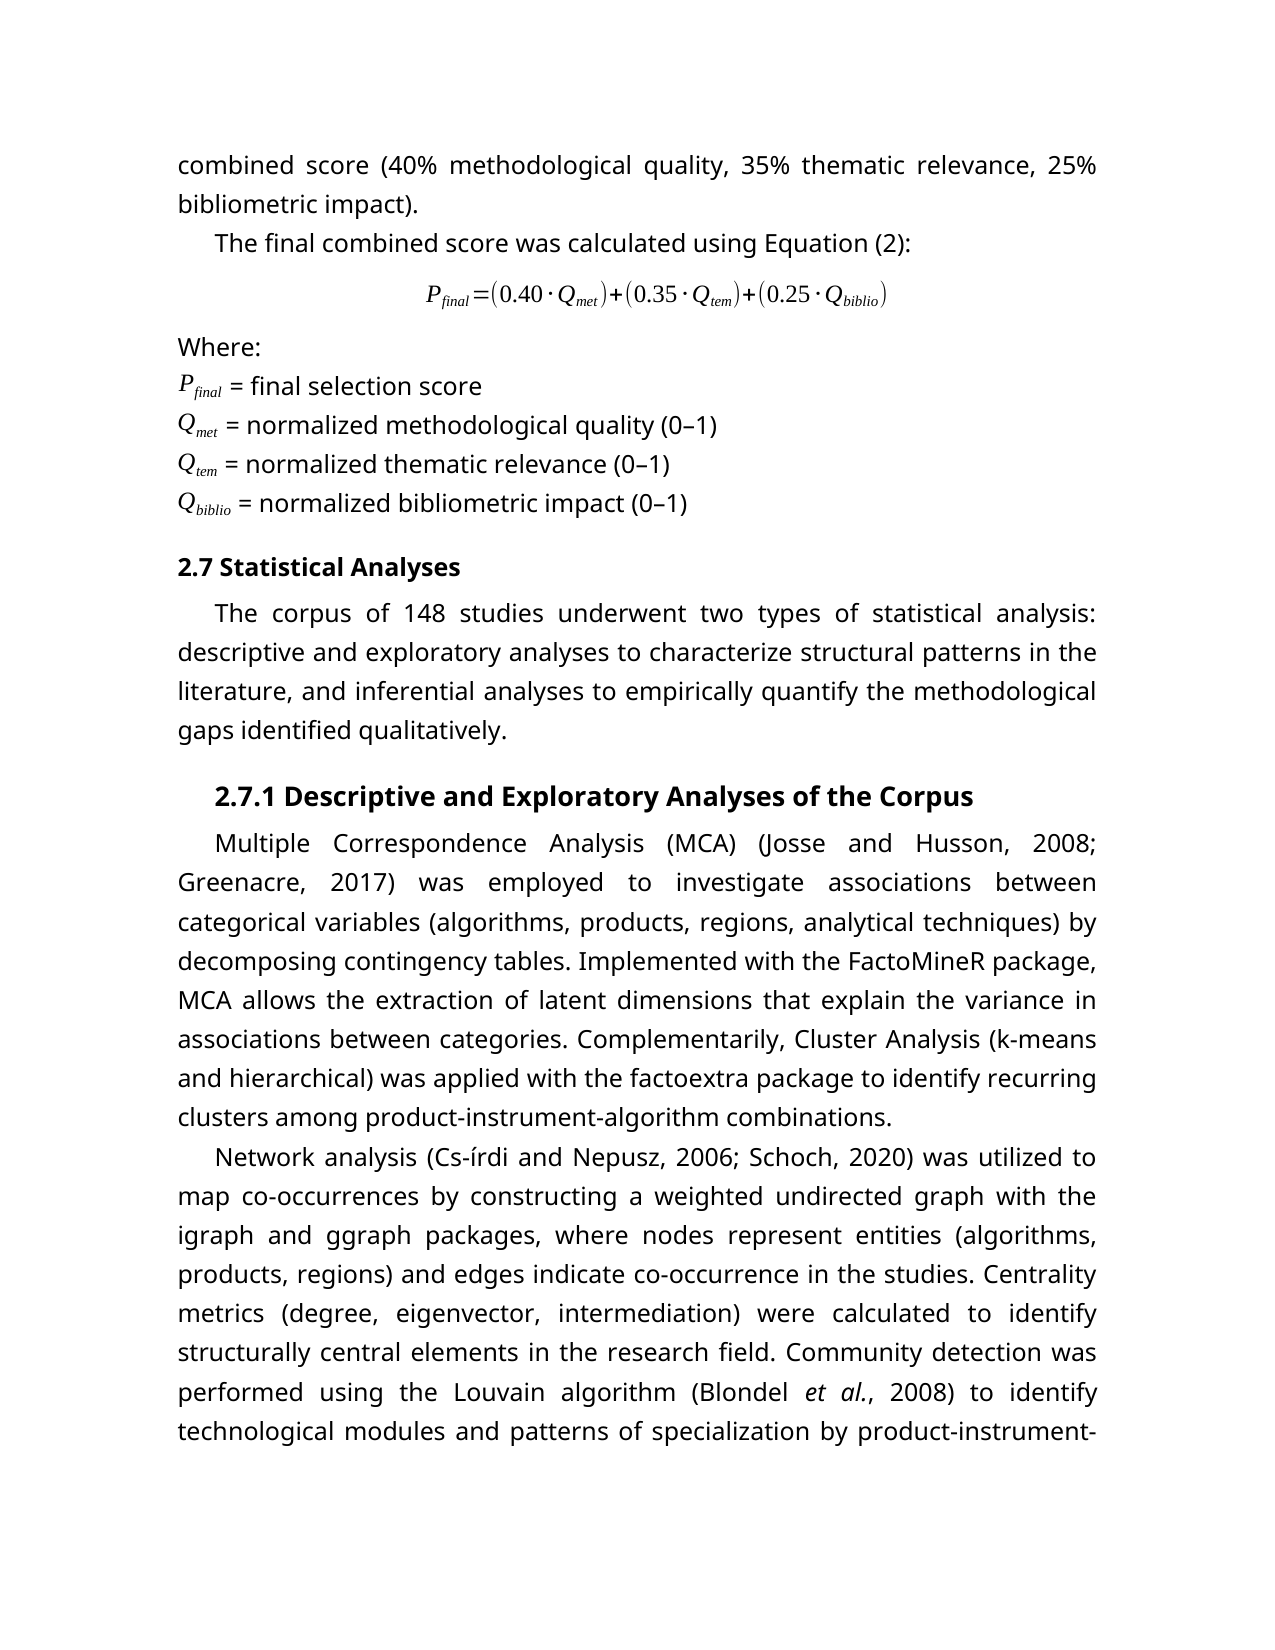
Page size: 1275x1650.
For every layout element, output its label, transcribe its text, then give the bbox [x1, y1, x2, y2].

subtitle 2.7.1 Descriptive and Exploratory Analyses of the Corpus [177, 777, 1098, 814]
text The corpus of 148 studies underwent two types of statistical analysis: descriptive and exploratory analyses to characterize structural patterns in the literature, and inferential analyses to empirically quantify the methodological gaps identified qualitatively. [177, 596, 1098, 747]
subtitle 2.7 Statistical Analyses [177, 550, 1098, 584]
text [177, 148, 1098, 221]
text Multiple Correspondence Analysis (MCA) (Josse and Husson, 2008; Greenacre, 2017) was employed to investigate associations between categorical variables (algorithms, products, regions, analytical techniques) by decomposing contingency tables. Implemented with the FactoMineR package, MCA allows the extraction of latent dimensions that explain the variance in associations between categories. Complementarily, Cluster Analysis (k-means and hierarchical) was applied with the factoextra package to identify recurring clusters among product-instrument-algorithm combinations. [177, 826, 1098, 1134]
text Where: = final selection score = normalized methodological quality (0–1) = normalized thematic relevance (0–1) = normalized bibliometric impact (0–1) [177, 329, 1098, 520]
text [177, 1139, 1098, 1447]
text The final combined score was calculated using Equation (2): [177, 226, 1098, 260]
